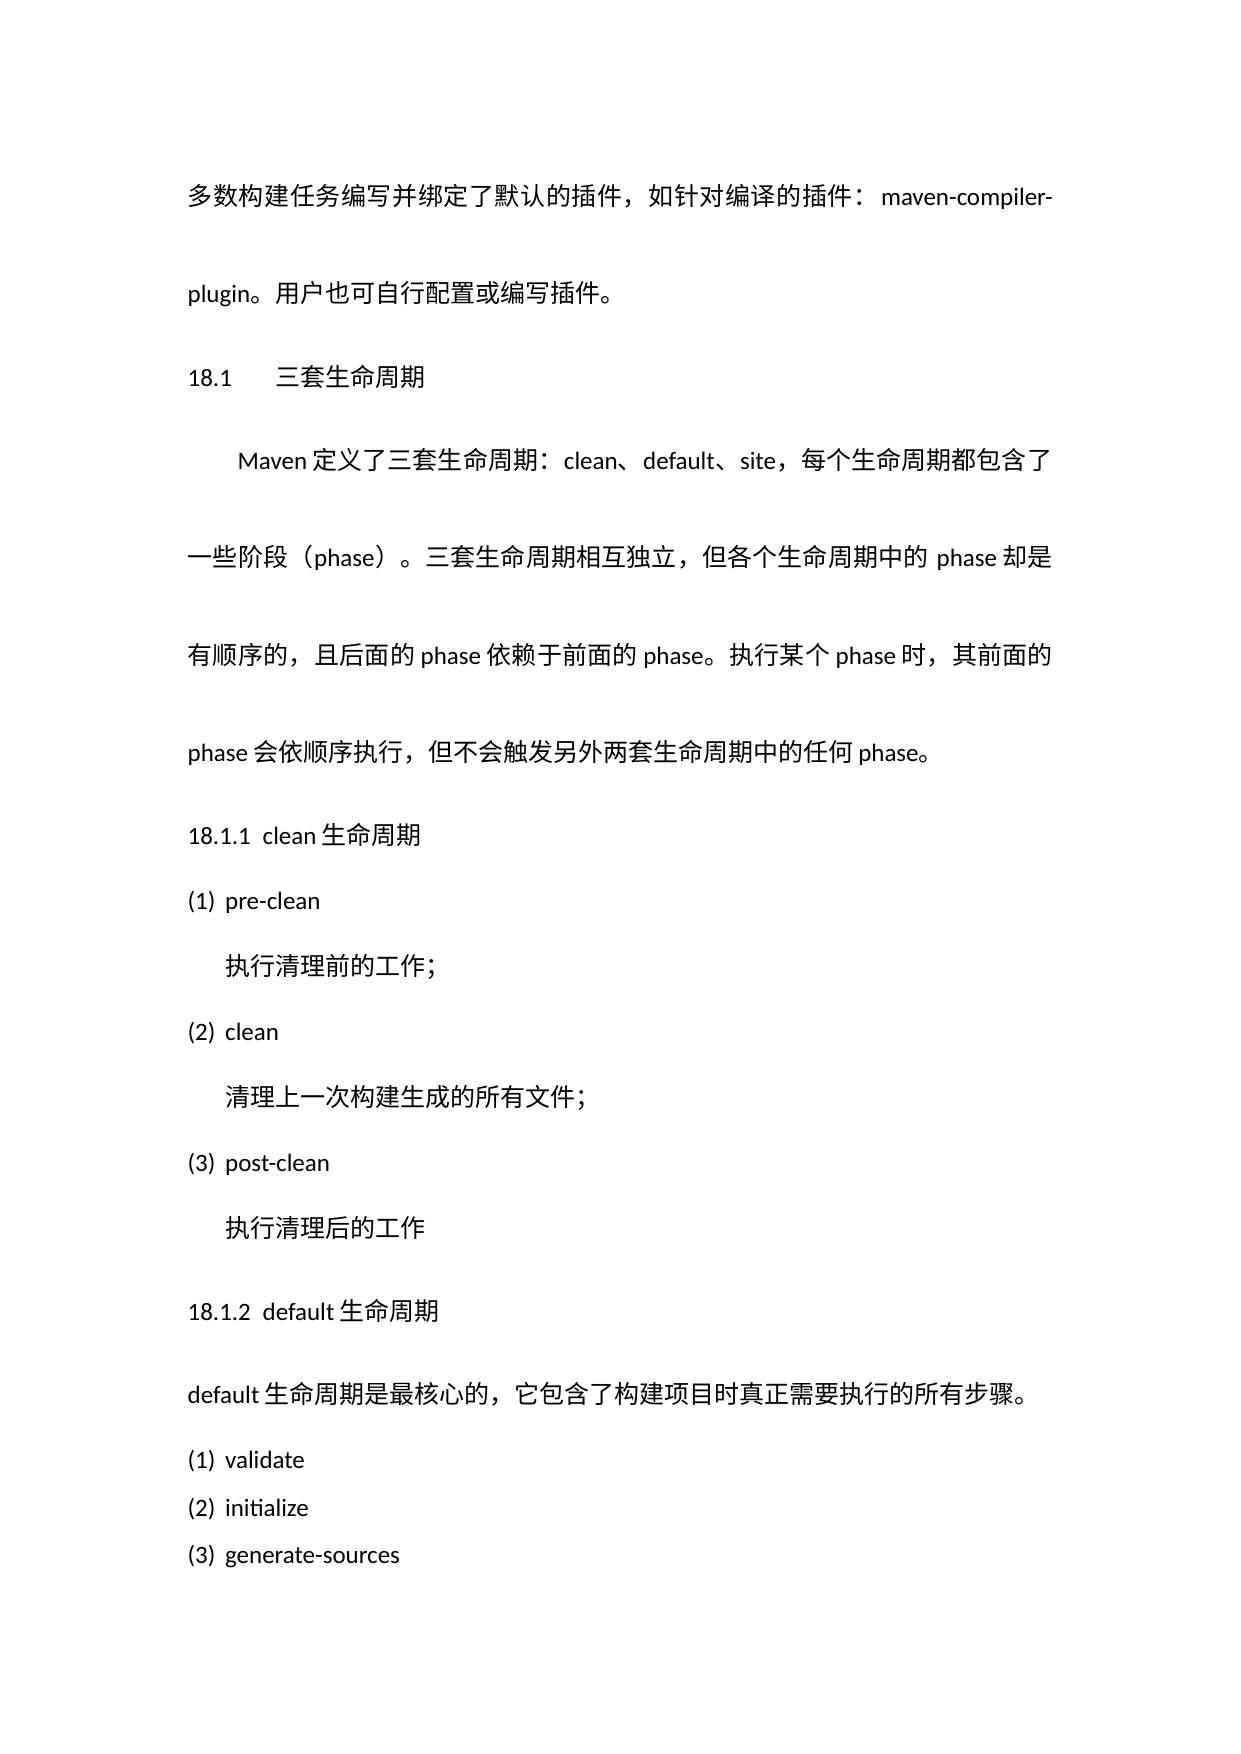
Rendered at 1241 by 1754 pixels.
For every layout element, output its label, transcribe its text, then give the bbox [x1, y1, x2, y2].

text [187, 162, 1053, 324]
list default生命周期 [187, 1277, 1053, 1342]
list 执行清理后的工作 [225, 1194, 1053, 1259]
list generate-sources [187, 1539, 1053, 1571]
list 清理上一次构建生成的所有文件； [225, 1063, 1053, 1128]
text default生命周期是最核心的，它包含了构建项目时真正需要执行的所有步骤。 [187, 1360, 1053, 1425]
list initialize [187, 1491, 1053, 1523]
list 三套生命周期 [187, 343, 1053, 408]
list validate [187, 1443, 1053, 1476]
list post-clean [187, 1146, 1053, 1179]
list pre-clean [187, 884, 1053, 917]
list clean生命周期 [187, 801, 1053, 866]
list clean [187, 1015, 1053, 1048]
text Maven定义了三套生命周期：clean、default、site，每个生命周期都包含了一些阶段（phase）。三套生命周期相互独立，但各个生命周期中的phase却是有顺序的，且后面的phase依赖于前面的phase。执行某个phase时，其前面的phase会依顺序执行，但不会触发另外两套生命周期中的任何phase。 [187, 426, 1053, 783]
list 执行清理前的工作； [225, 932, 1053, 997]
